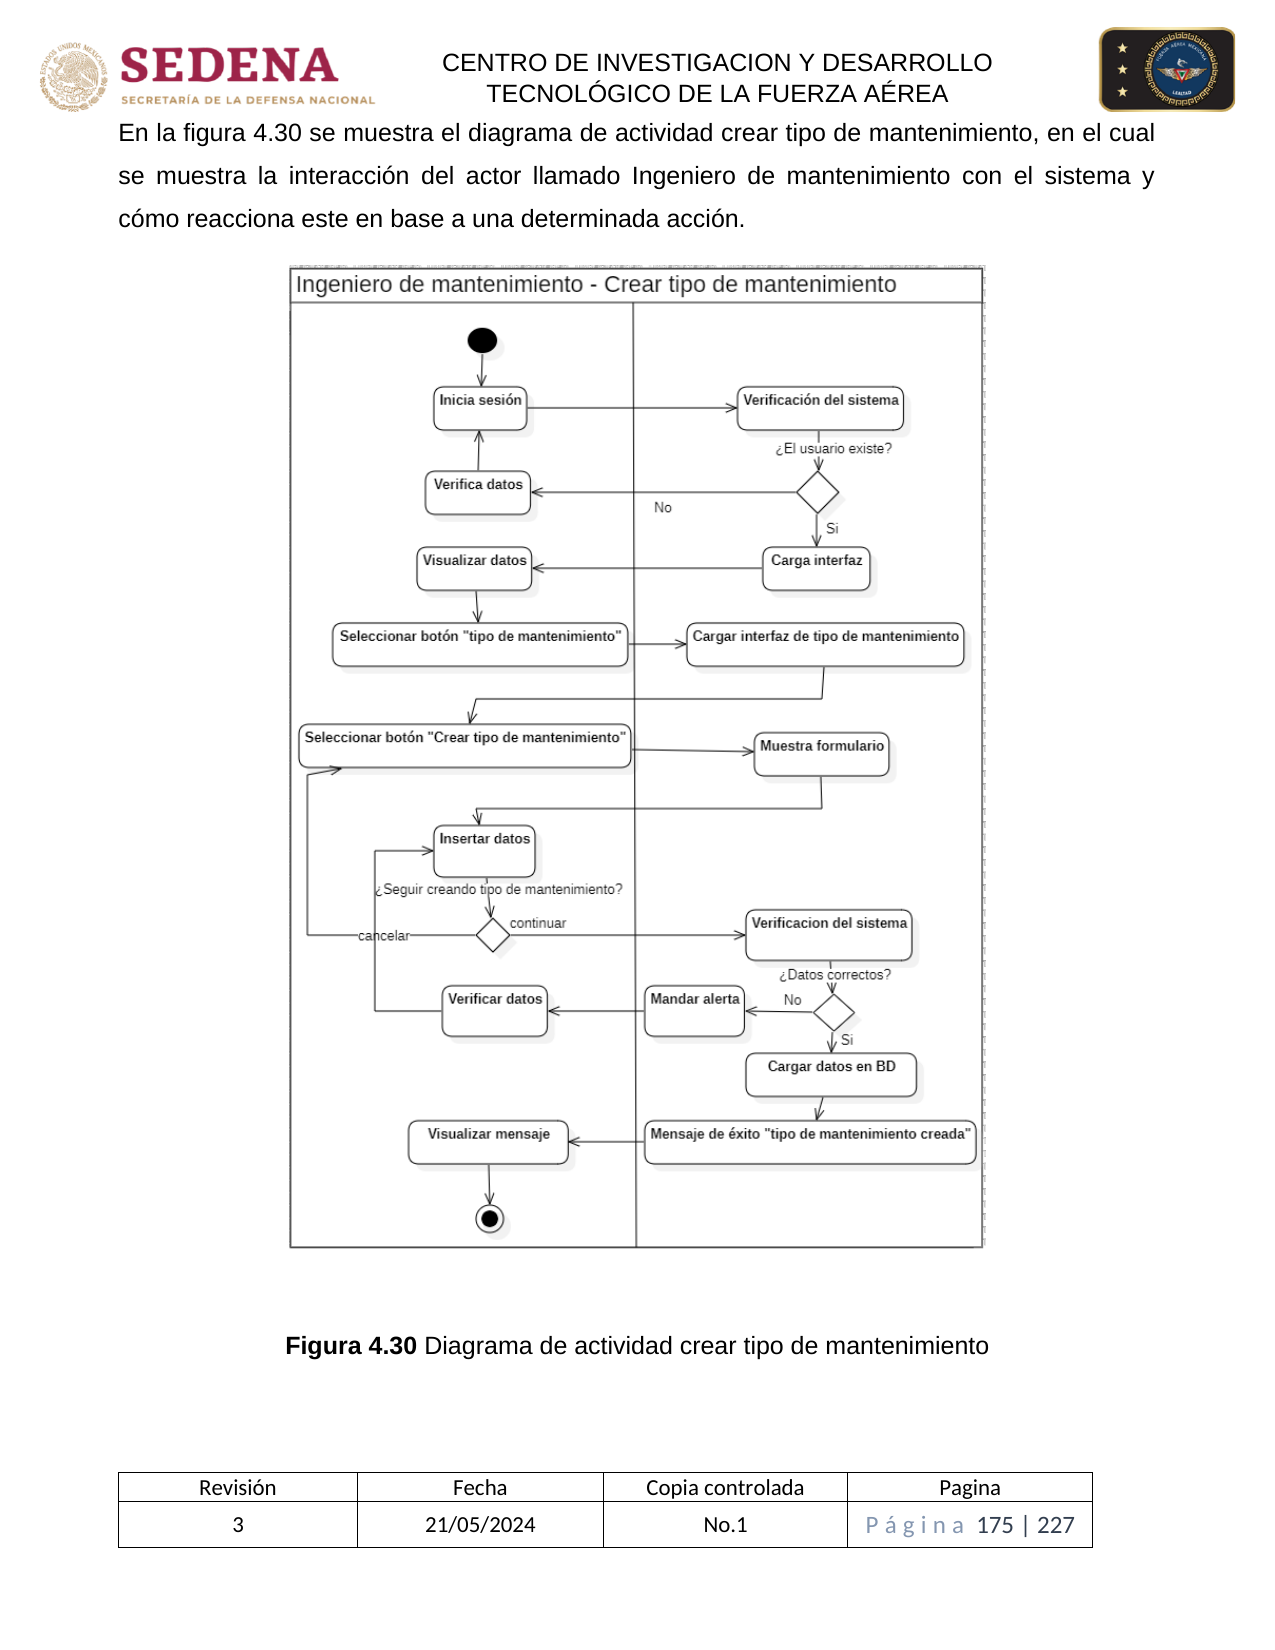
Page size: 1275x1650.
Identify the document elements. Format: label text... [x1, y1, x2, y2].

text En la figura 4.30 se muestra el diagrama de actividad crear tipo de mantenimiento, en el cual se muestra la interacción del actor llamado Ingeniero de mantenimiento con el sistema y cómo reacciona este en base a una determinada acción. [118, 118, 1157, 233]
picture [289, 265, 986, 1250]
picture [39, 27, 1236, 112]
text Figura 4.30 Diagrama de actividad crear tipo de mantenimiento [118, 1331, 1157, 1359]
